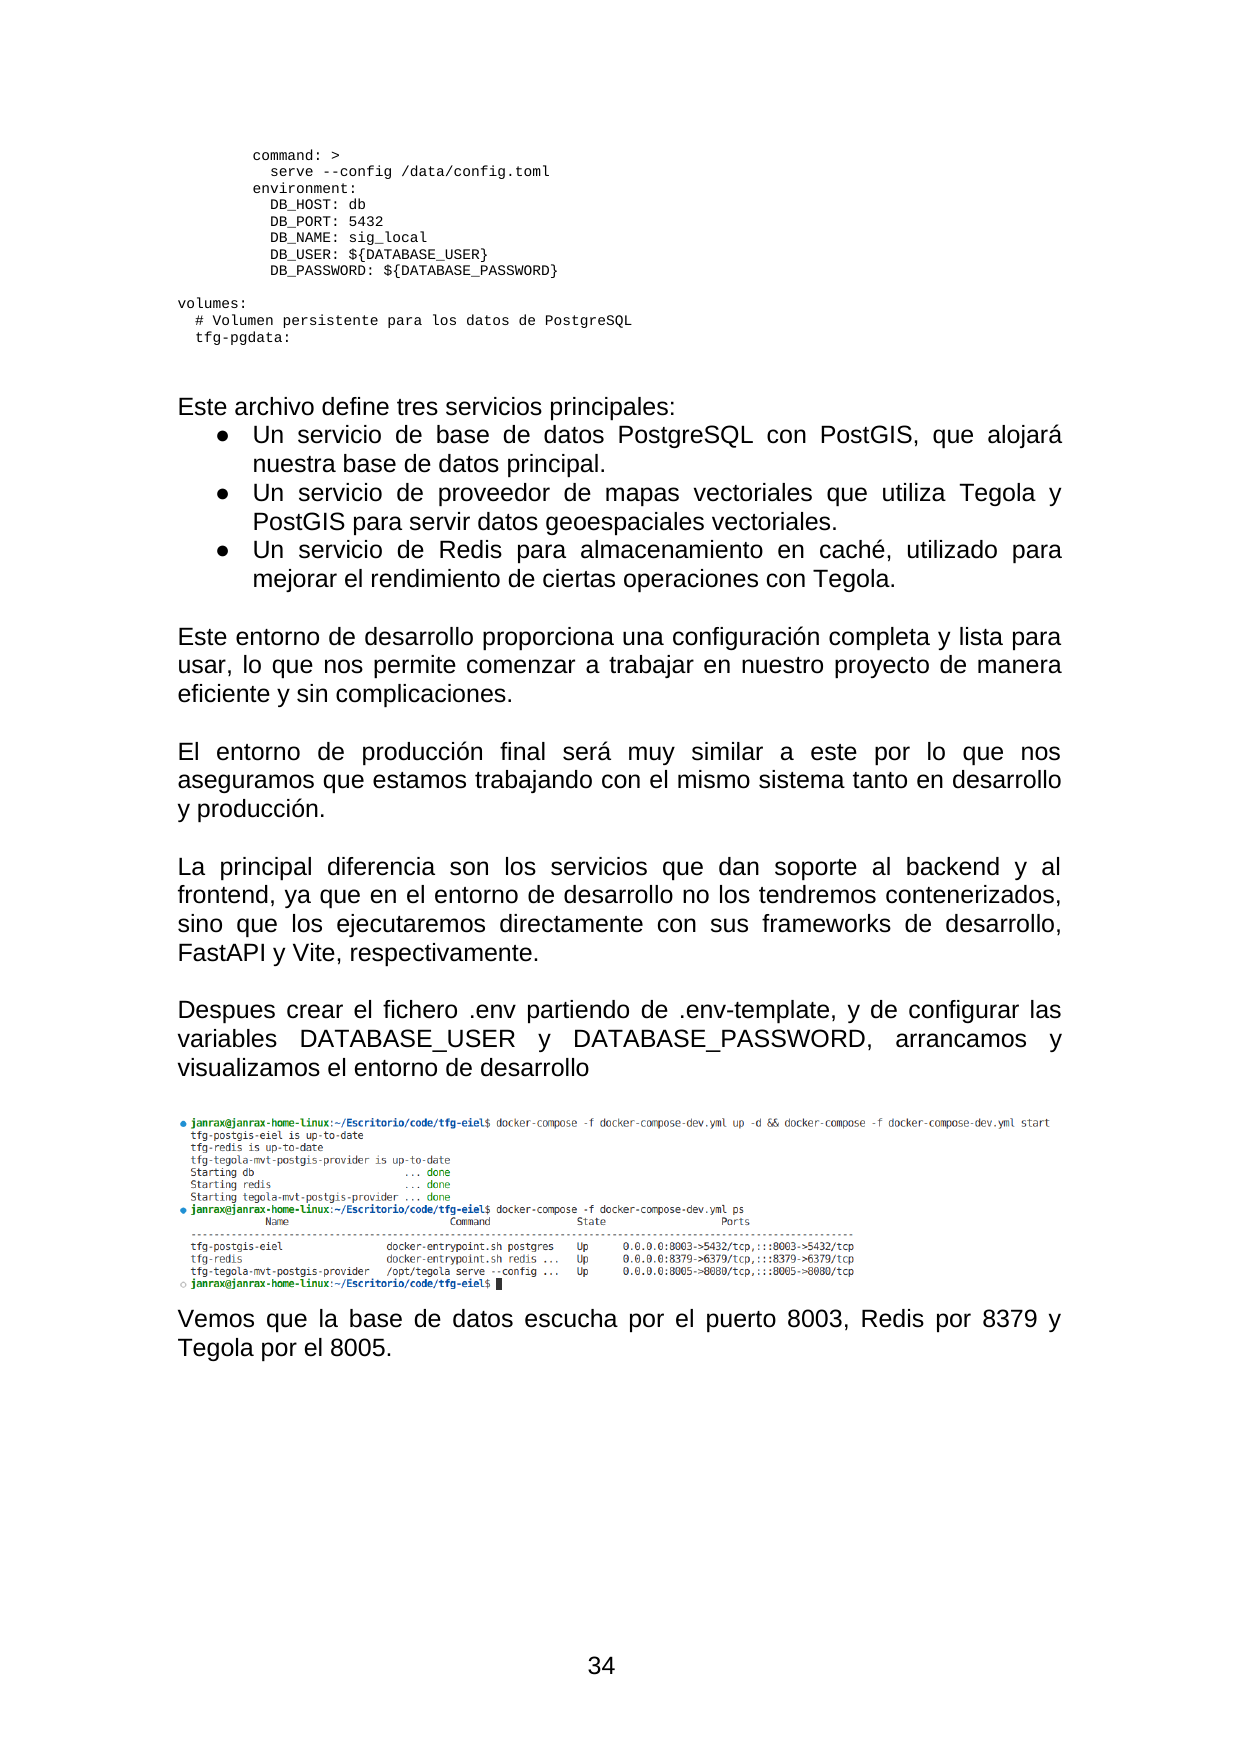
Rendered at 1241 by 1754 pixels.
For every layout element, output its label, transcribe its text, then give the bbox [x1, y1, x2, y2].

text El entorno de producción final será muy similar a este por lo que nos aseguramos que estamos trabajando con el mismo sistema tanto en desarrollo y producción. [177, 737, 1063, 823]
text La principal diferencia son los servicios que dan soporte al backend y al frontend, ya que en el entorno de desarrollo no los tendremos contenerizados, sino que los ejecutaremos directamente con sus frameworks de desarrollo, FastAPI y Vite, respectivamente. [177, 852, 1063, 967]
text DB_PORT: 5432 [177, 214, 1063, 231]
text Vemos que la base de datos escucha por el puerto 8003, Redis por 8379 y Tegola por el 8005. [177, 1305, 1063, 1362]
text Despues crear el fichero .env partiendo de .env-template, y de configurar las variables DATABASE_USER y DATABASE_PASSWORD, arrancamos y visualizamos el entorno de desarrollo [177, 996, 1063, 1082]
text tfg-pgdata: [177, 330, 1063, 346]
text Este archivo define tres servicios principales: [177, 392, 1063, 421]
text volumes: [177, 297, 1063, 313]
text DB_USER: ${DATABASE_USER} [177, 247, 1063, 264]
text environment: [177, 181, 1063, 197]
text serve --config /data/config.toml [177, 164, 1063, 181]
text DB_NAME: sig_local [177, 231, 1063, 247]
text DB_PASSWORD: ${DATABASE_PASSWORD} [177, 264, 1063, 280]
picture [177, 1110, 1063, 1305]
text # Volumen persistente para los datos de PostgreSQL [177, 313, 1063, 330]
text Este entorno de desarrollo proporciona una configuración completa y lista para usar, lo que nos permite comenzar a trabajar en nuestro proyecto de manera eficiente y sin complicaciones. [177, 622, 1063, 708]
text command: > [177, 148, 1063, 164]
text DB_HOST: db [177, 197, 1063, 214]
list Un servicio de Redis para almacenamiento en caché, utilizado para mejorar el rendimiento de ciertas operaciones con Tegola. [215, 536, 1063, 593]
list Un servicio de proveedor de mapas vectoriales que utiliza Tegola y PostGIS para servir datos geoespaciales vectoriales. [215, 478, 1063, 536]
list Un servicio de base de datos PostgreSQL con PostGIS, que alojará nuestra base de datos principal. [215, 421, 1063, 478]
